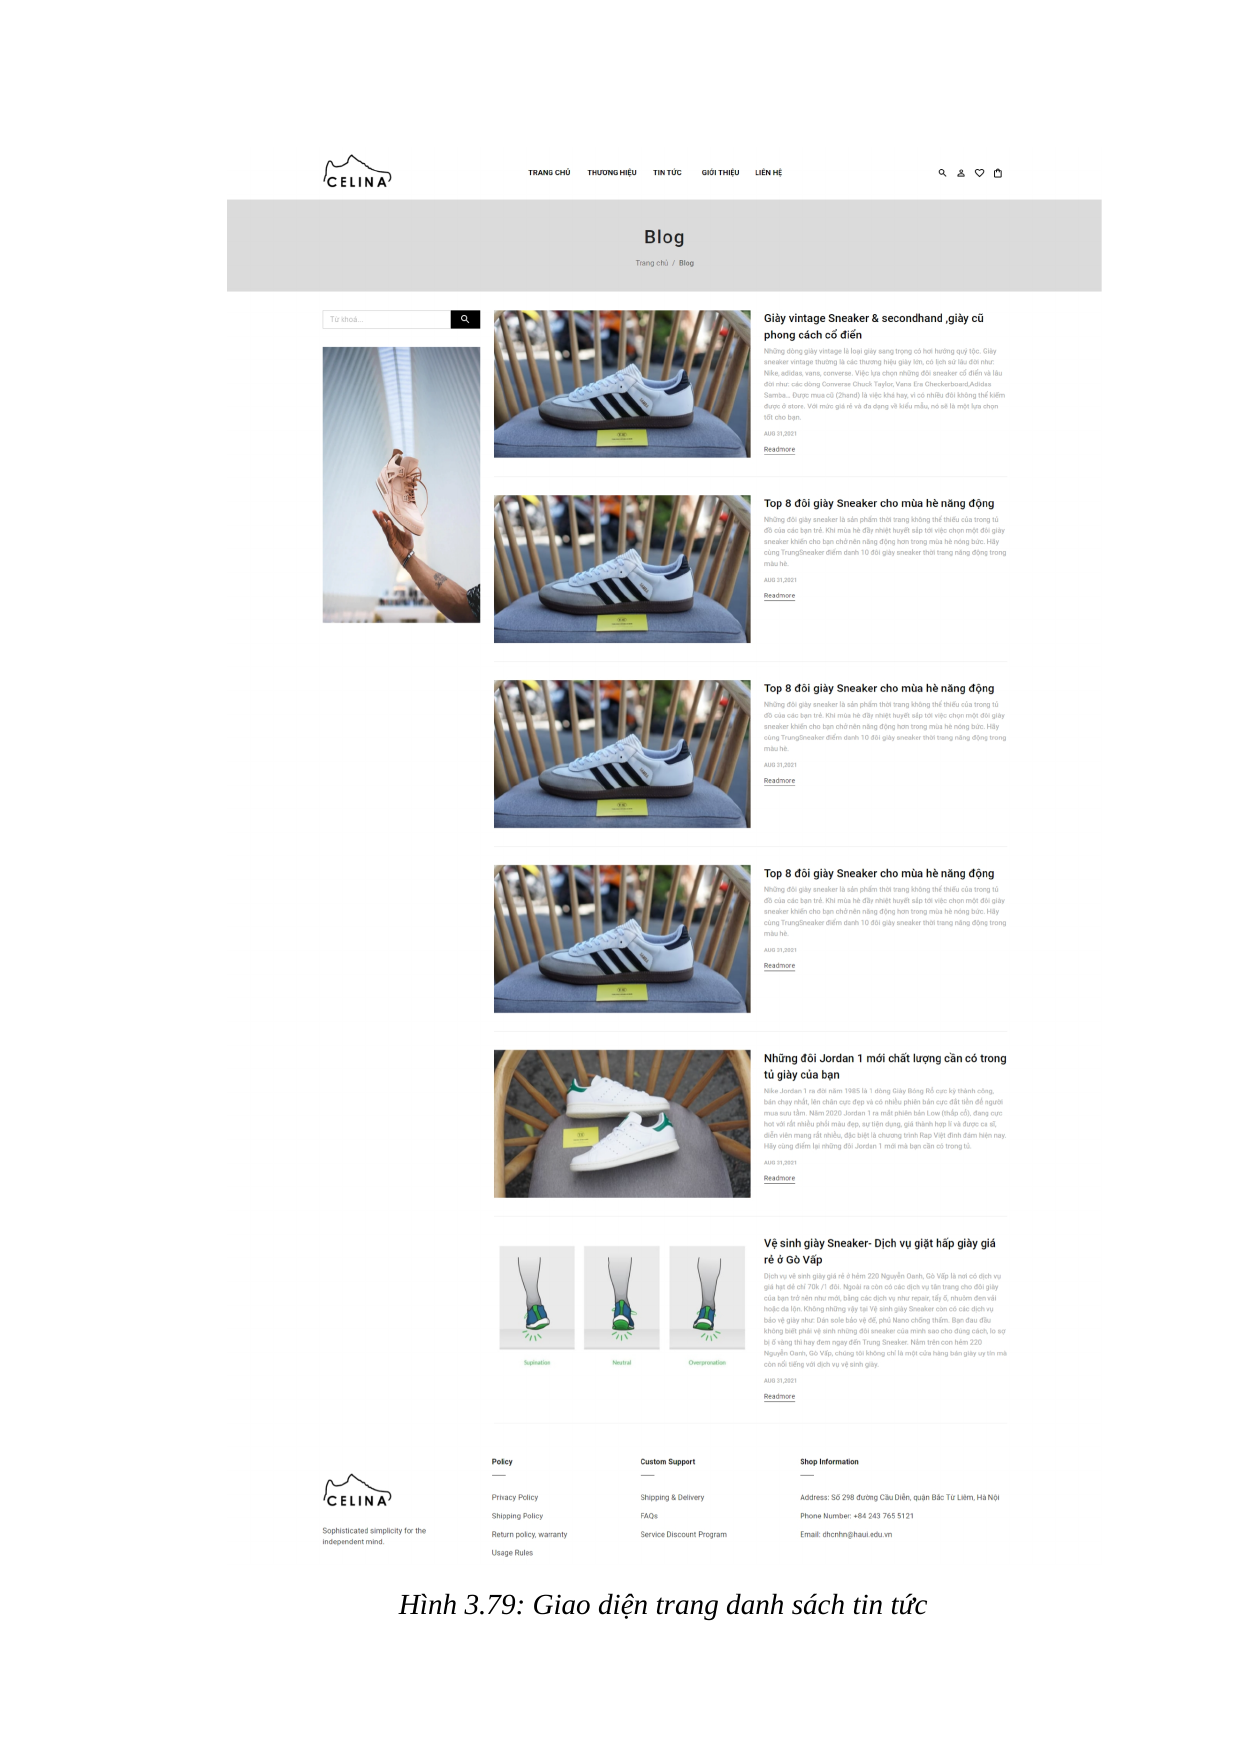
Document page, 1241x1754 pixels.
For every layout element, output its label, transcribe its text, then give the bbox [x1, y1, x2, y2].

picture [227, 147, 1102, 1565]
